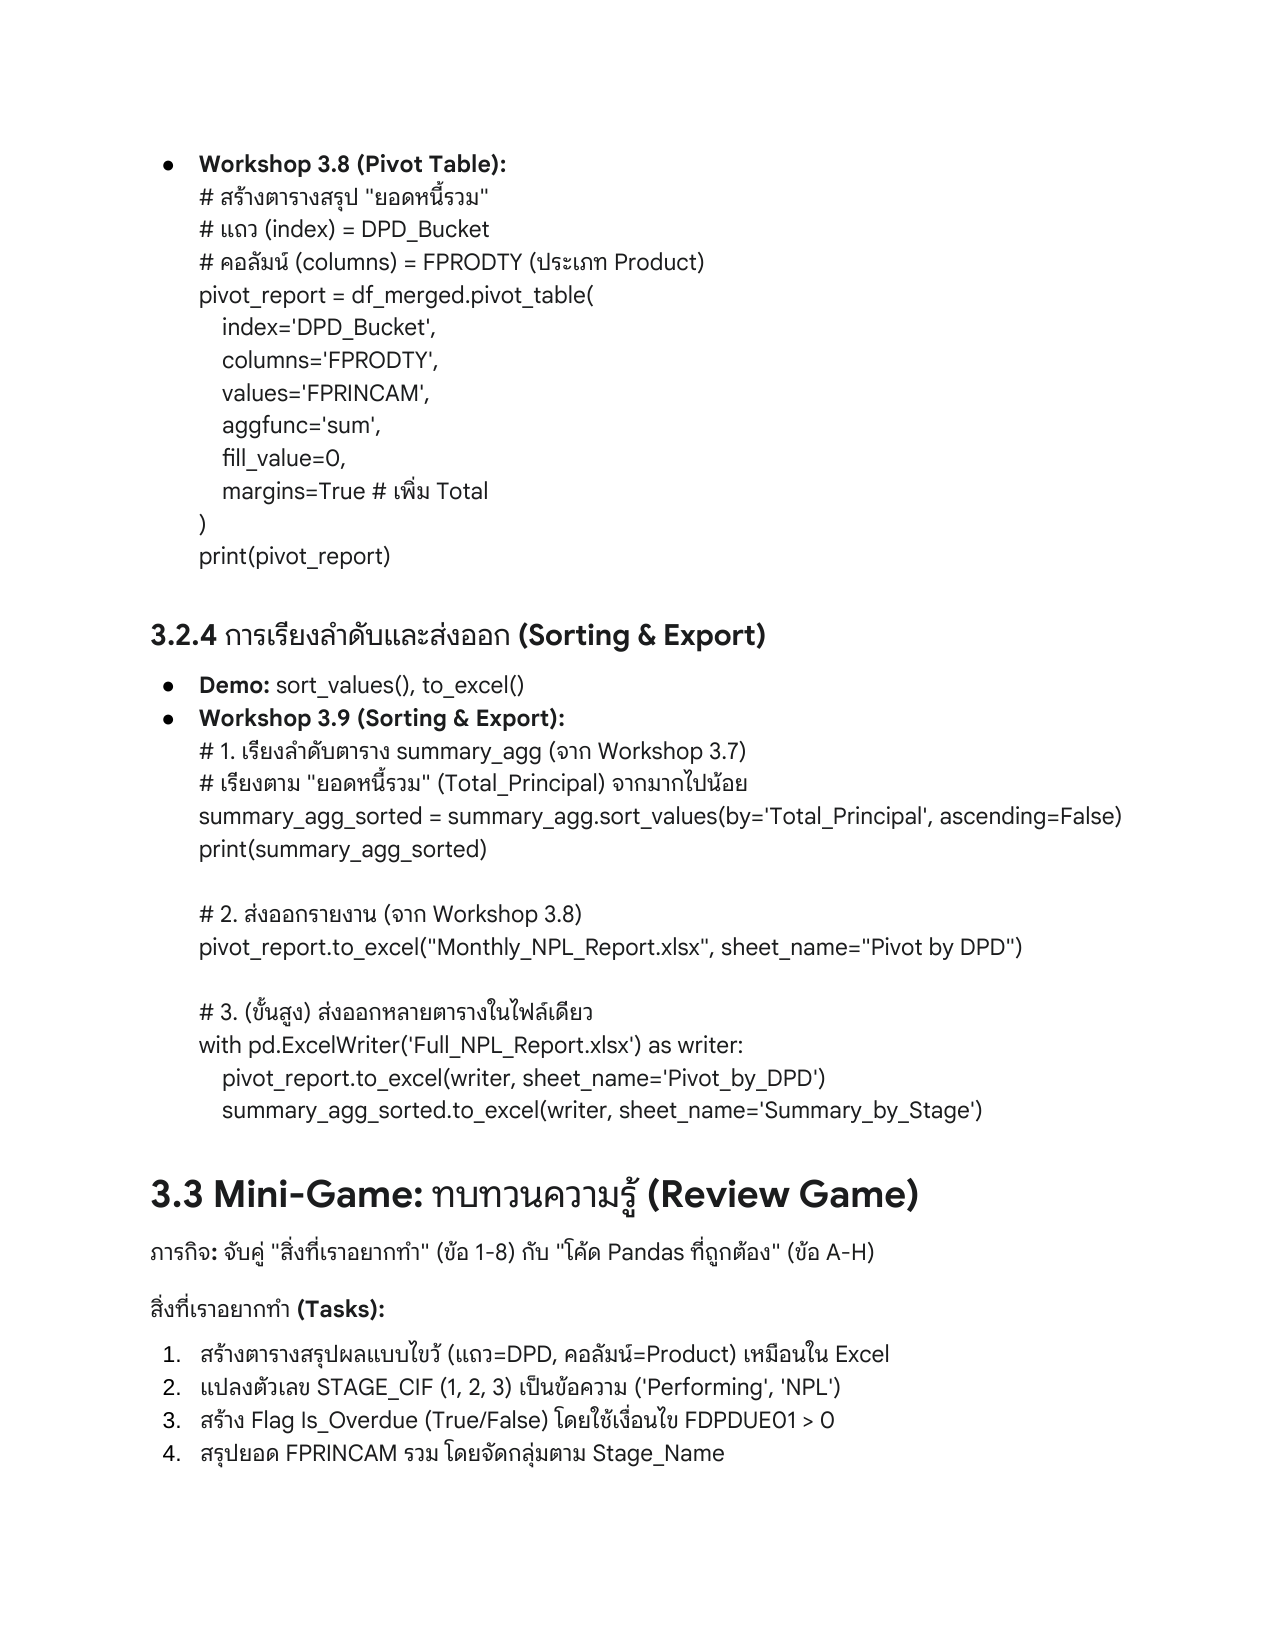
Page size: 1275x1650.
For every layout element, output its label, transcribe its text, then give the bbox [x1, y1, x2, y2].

list แปลงตัวเลข STAGE_CIF (1, 2, 3) เป็นข้อความ ('Performing', 'NPL') [162, 1373, 1125, 1402]
list Workshop 3.9 (Sorting & Export): # 1. เรียงลำดับตาราง summary_agg (จาก Workshop 3.7) # เรียงตาม "ยอดหนี้รวม" (Total_Principal) จากมากไปน้อย summary_agg_sorted = summary_agg.sort_values(by='Total_Principal', ascending=False) print(summary_agg_sorted) # 2. ส่งออกรายงาน (จาก Workshop 3.8) pivot_report.to_excel("Monthly_NPL_Report.xlsx", sheet_name="Pivot by DPD") # 3. (ขั้นสูง) ส่งออกหลายตารางในไฟล์เดียว with pd.ExcelWriter('Full_NPL_Report.xlsx') as writer: pivot_report.to_excel(writer, sheet_name='Pivot_by_DPD') summary_agg_sorted.to_excel(writer, sheet_name='Summary_by_Stage') [161, 704, 1125, 1156]
list สร้าง Flag Is_Overdue (True/False) โดยใช้เงื่อนไข FDPDUE01 > 0 [162, 1406, 1125, 1435]
list Workshop 3.8 (Pivot Table): # สร้างตารางสรุป "ยอดหนี้รวม" # แถว (index) = DPD_Bucket # คอลัมน์ (columns) = FPRODTY (ประเภท Product) pivot_report = df_merged.pivot_table( index='DPD_Bucket', columns='FPRODTY', values='FPRINCAM', aggfunc='sum', fill_value=0, margins=True # เพิ่ม Total ) print(pivot_report) [161, 150, 1125, 601]
list Demo: sort_values(), to_excel() [161, 672, 1125, 700]
list สรุปยอด FPRINCAM รวม โดยจัดกลุ่มตาม Stage_Name [162, 1439, 1125, 1467]
subtitle 3.2.4 การเรียงลำดับและส่งออก (Sorting & Export) [150, 617, 1125, 654]
text สิ่งที่เราอยากทำ (Tasks): [150, 1295, 1125, 1324]
subtitle 3.3 Mini-Game: ทบทวนความรู้ (Review Game) [150, 1172, 1125, 1219]
text ภารกิจ: จับคู่ "สิ่งที่เราอยากทำ" (ข้อ 1-8) กับ "โค้ด Pandas ที่ถูกต้อง" (ข้อ A-H) [150, 1238, 1125, 1266]
list สร้างตารางสรุปผลแบบไขว้ (แถว=DPD, คอลัมน์=Product) เหมือนใน Excel [162, 1341, 1125, 1369]
